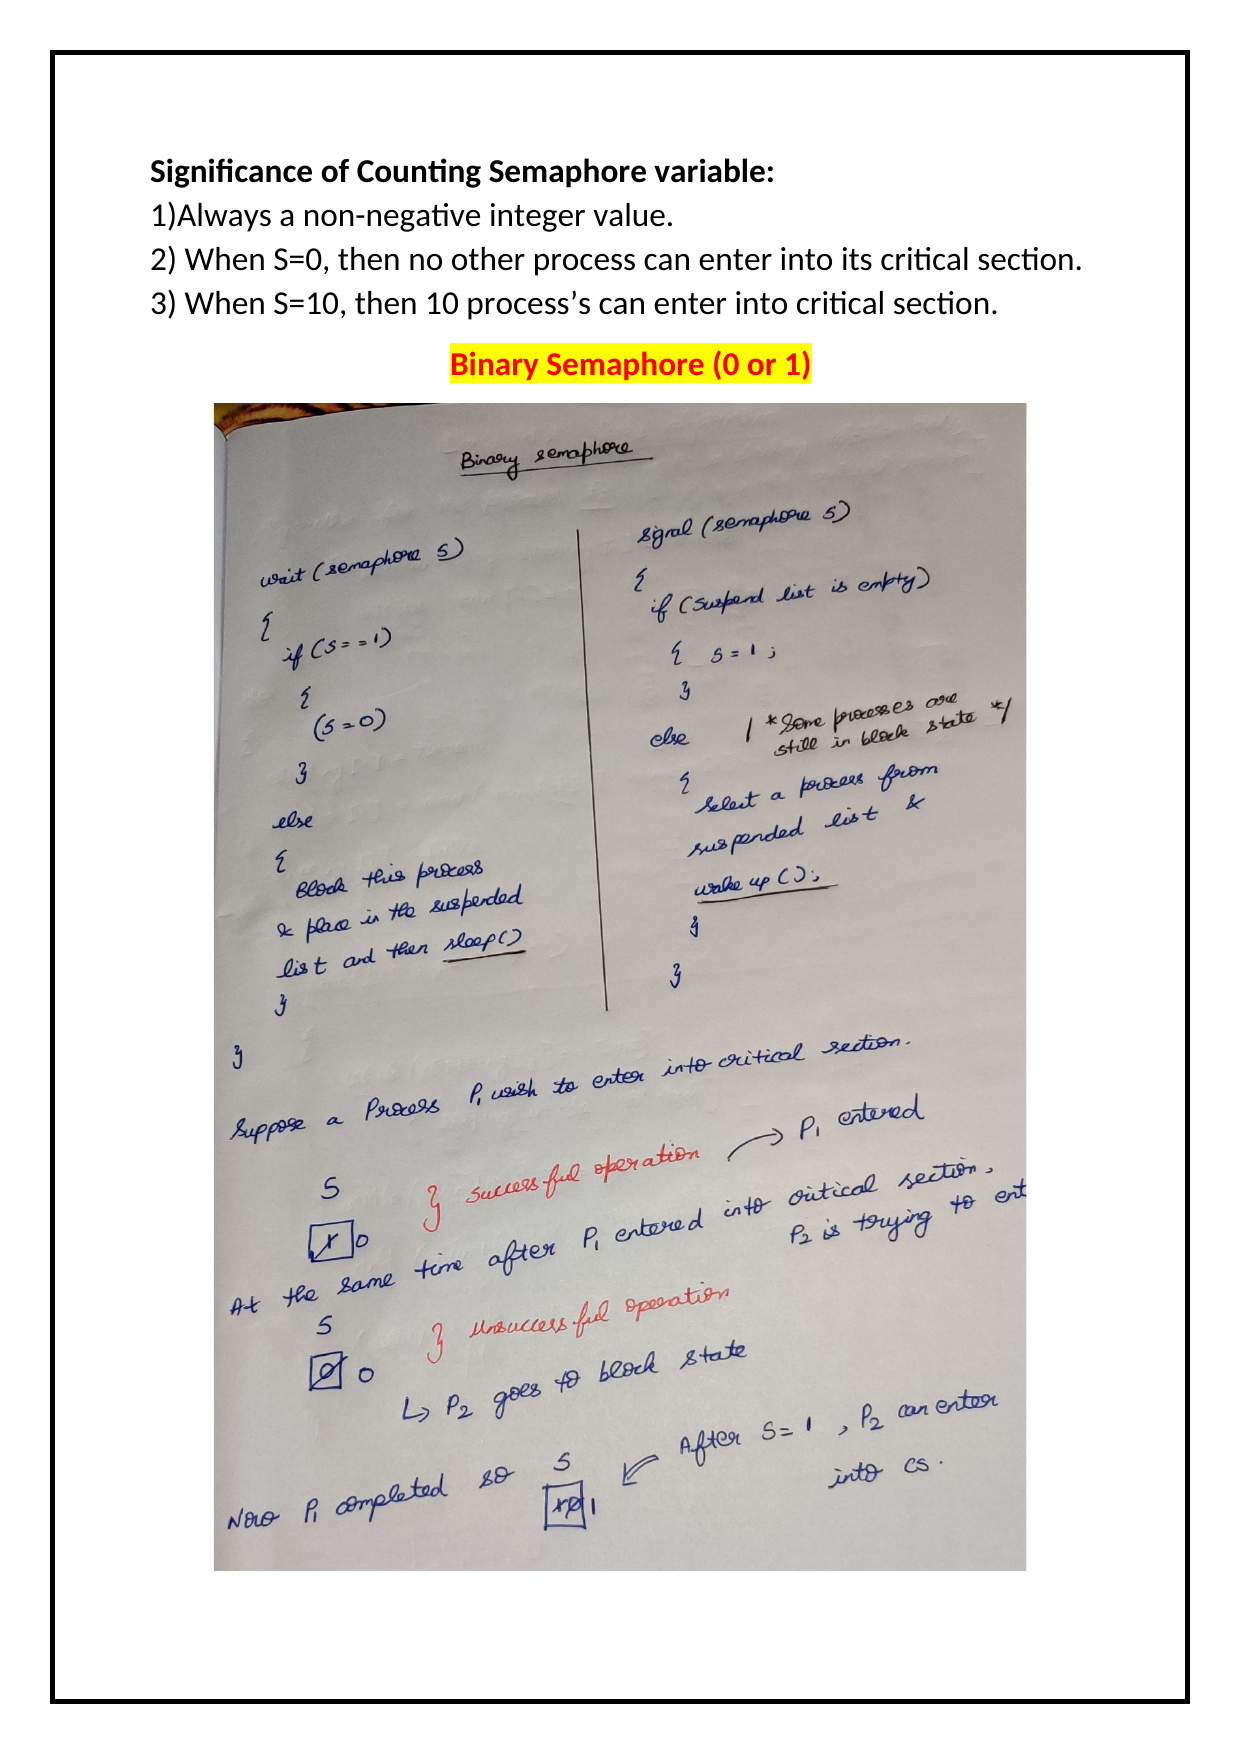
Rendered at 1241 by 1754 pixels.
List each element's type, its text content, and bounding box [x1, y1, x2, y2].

picture [213, 403, 1027, 1571]
text Significance of Counting Semaphore variable: 1)Always a non-negative integer value. 2) When S=0, then no other process can enter into its critical section. 3) When S=10, then 10 process’s can enter into critical section. [150, 150, 1090, 323]
text Binary Semaphore (0 or 1) [375, 342, 1090, 383]
